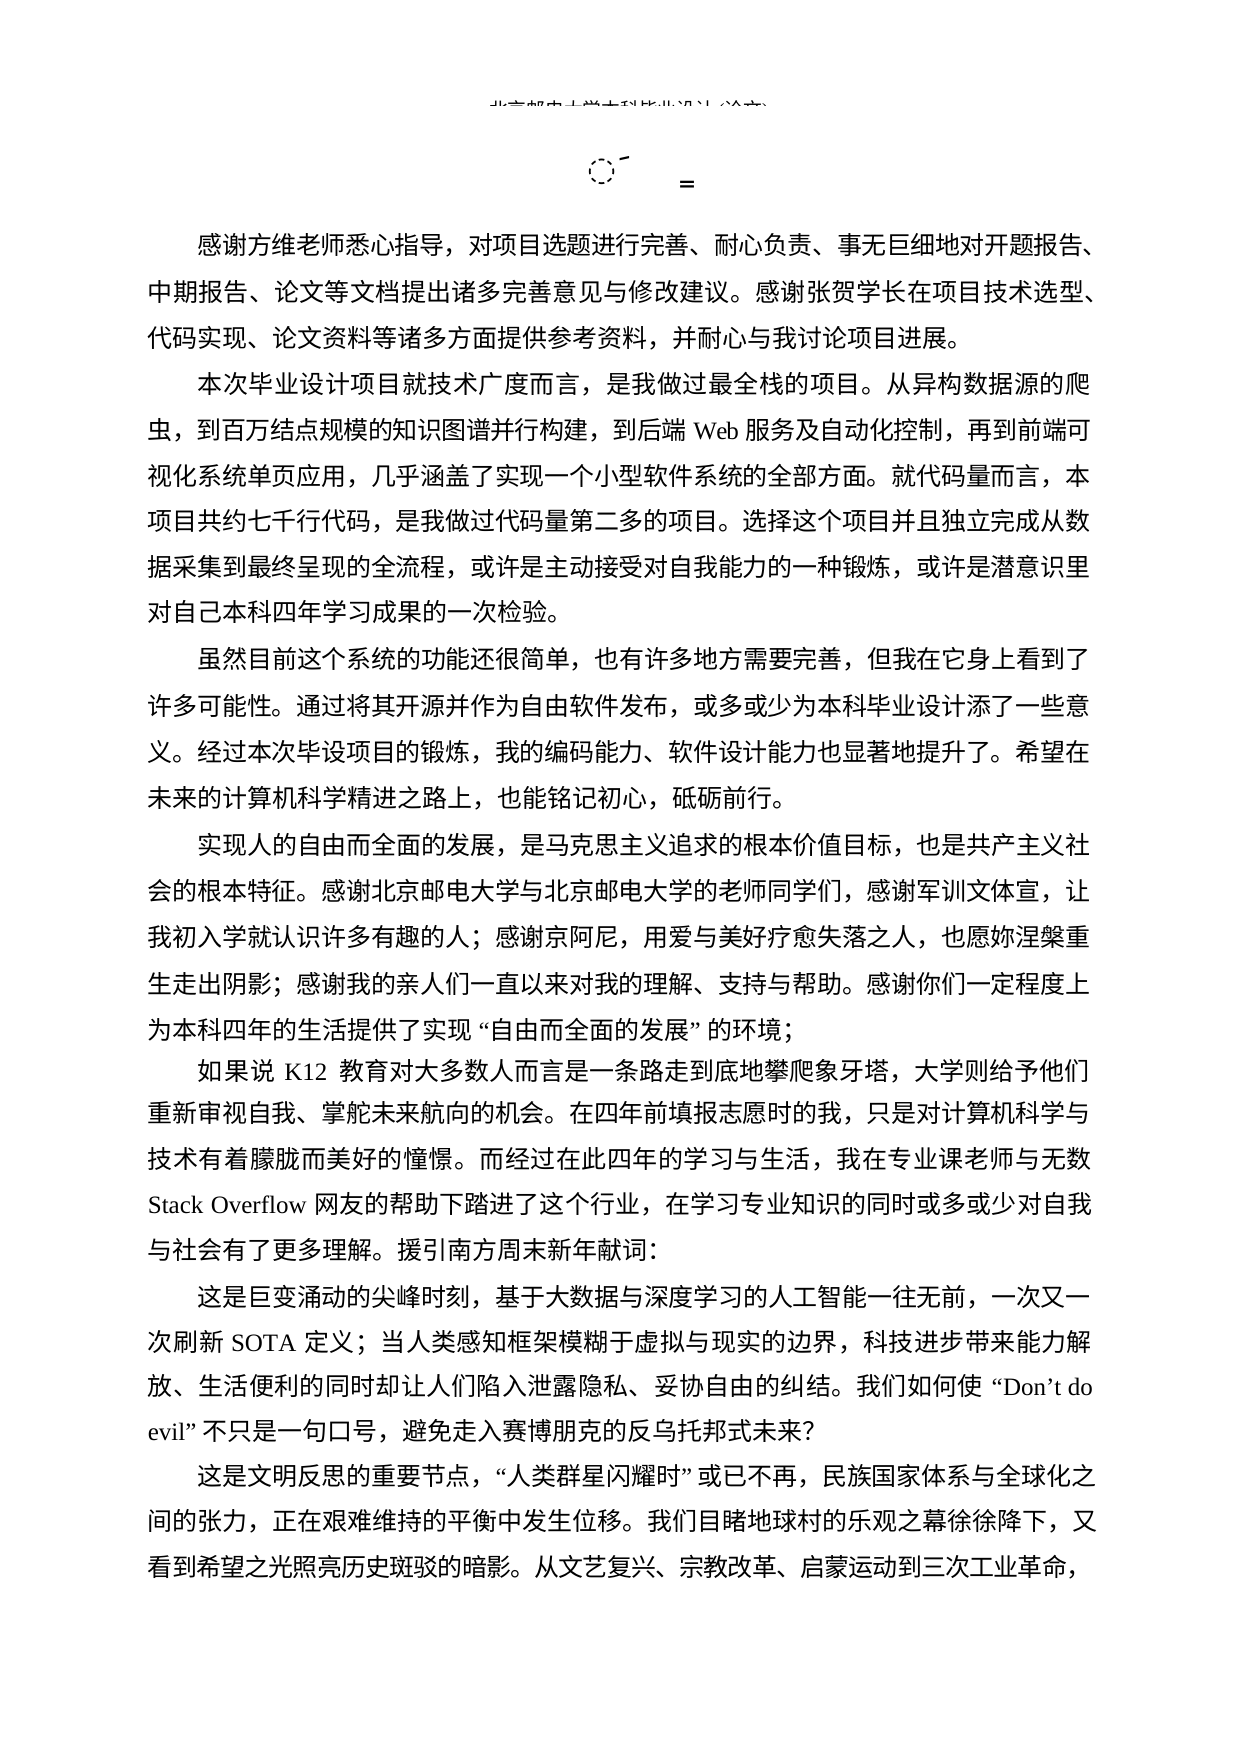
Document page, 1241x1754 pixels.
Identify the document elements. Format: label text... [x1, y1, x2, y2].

text َ ̳ [150, 145, 1123, 190]
text 本次毕业设计项目就技术广度而言，是我做过最全栈的项目。从异构数据源的爬虫，到百万结点规模的知识图谱并行构建，到后端 Web 服务及自动化控制，再到前端可视化系统单页应用，几乎涵盖了实现一个小型软件系统的全部方面。就代码量而言，本项目共约七千行代码，是我做过代码量第二多的项目。选择这个项目并且独立完成从数据采集到最终呈现的全流程，或许是主动接受对自我能力的一种锻炼，或许是潜意识里对自己本科四年学习成果的一次检验。 [148, 365, 1093, 629]
text 这是巨变涌动的尖峰时刻，基于大数据与深度学习的人工智能一往无前，一次又一次刷新 SOTA 定义；当人类感知框架模糊于虚拟与现实的边界，科技进步带来能力解放、生活便利的同时却让人们陷入泄露隐私、妥协自由的纠结。我们如何使 “Don’t do evil” 不只是一句口号，避免走入赛博朋克的反乌托邦式未来？ [148, 1277, 1093, 1447]
text 如果说 K12 教育对大多数人而言是一条路走到底地攀爬象牙塔，大学则给予他们 [198, 1057, 1123, 1087]
text 实现人的自由而全面的发展，是马克思主义追求的根本价值目标，也是共产主义社会的根本特征。感谢北京邮电大学与北京邮电大学的老师同学们，感谢军训文体宣，让我初入学就认识许多有趣的人；感谢京阿尼，用爱与美好疗愈失落之人，也愿妳涅槃重生走出阴影；感谢我的亲人们一直以来对我的理解、支持与帮助。感谢你们一定程度上为本科四年的生活提供了实现 “自由而全面的发展” 的环境； [148, 825, 1093, 1047]
text 虽然目前这个系统的功能还很简单，也有许多地方需要完善，但我在它身上看到了许多可能性。通过将其开源并作为自由软件发布，或多或少为本科毕业设计添了一些意义。经过本次毕设项目的锻炼，我的编码能力、软件设计能力也显著地提升了。希望在未来的计算机科学精进之路上，也能铭记初心，砥砺前行。 [148, 640, 1093, 815]
text 重新审视自我、掌舵未来航向的机会。在四年前填报志愿时的我，只是对计算机科学与技术有着朦胧而美好的憧憬。而经过在此四年的学习与生活，我在专业课老师与无数Stack Overflow 网友的帮助下踏进了这个行业，在学习专业知识的同时或多或少对自我与社会有了更多理解。援引南方周末新年献词： [148, 1093, 1093, 1267]
text 感谢方维老师悉心指导，对项目选题进行完善、耐心负责、事无巨细地对开题报告、中期报告、论文等文档提出诸多完善意见与修改建议。感谢张贺学长在项目技术选型、代码实现、论文资料等诸多方面提供参考资料，并耐心与我讨论项目进展。 [148, 226, 1110, 354]
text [148, 1456, 1110, 1583]
